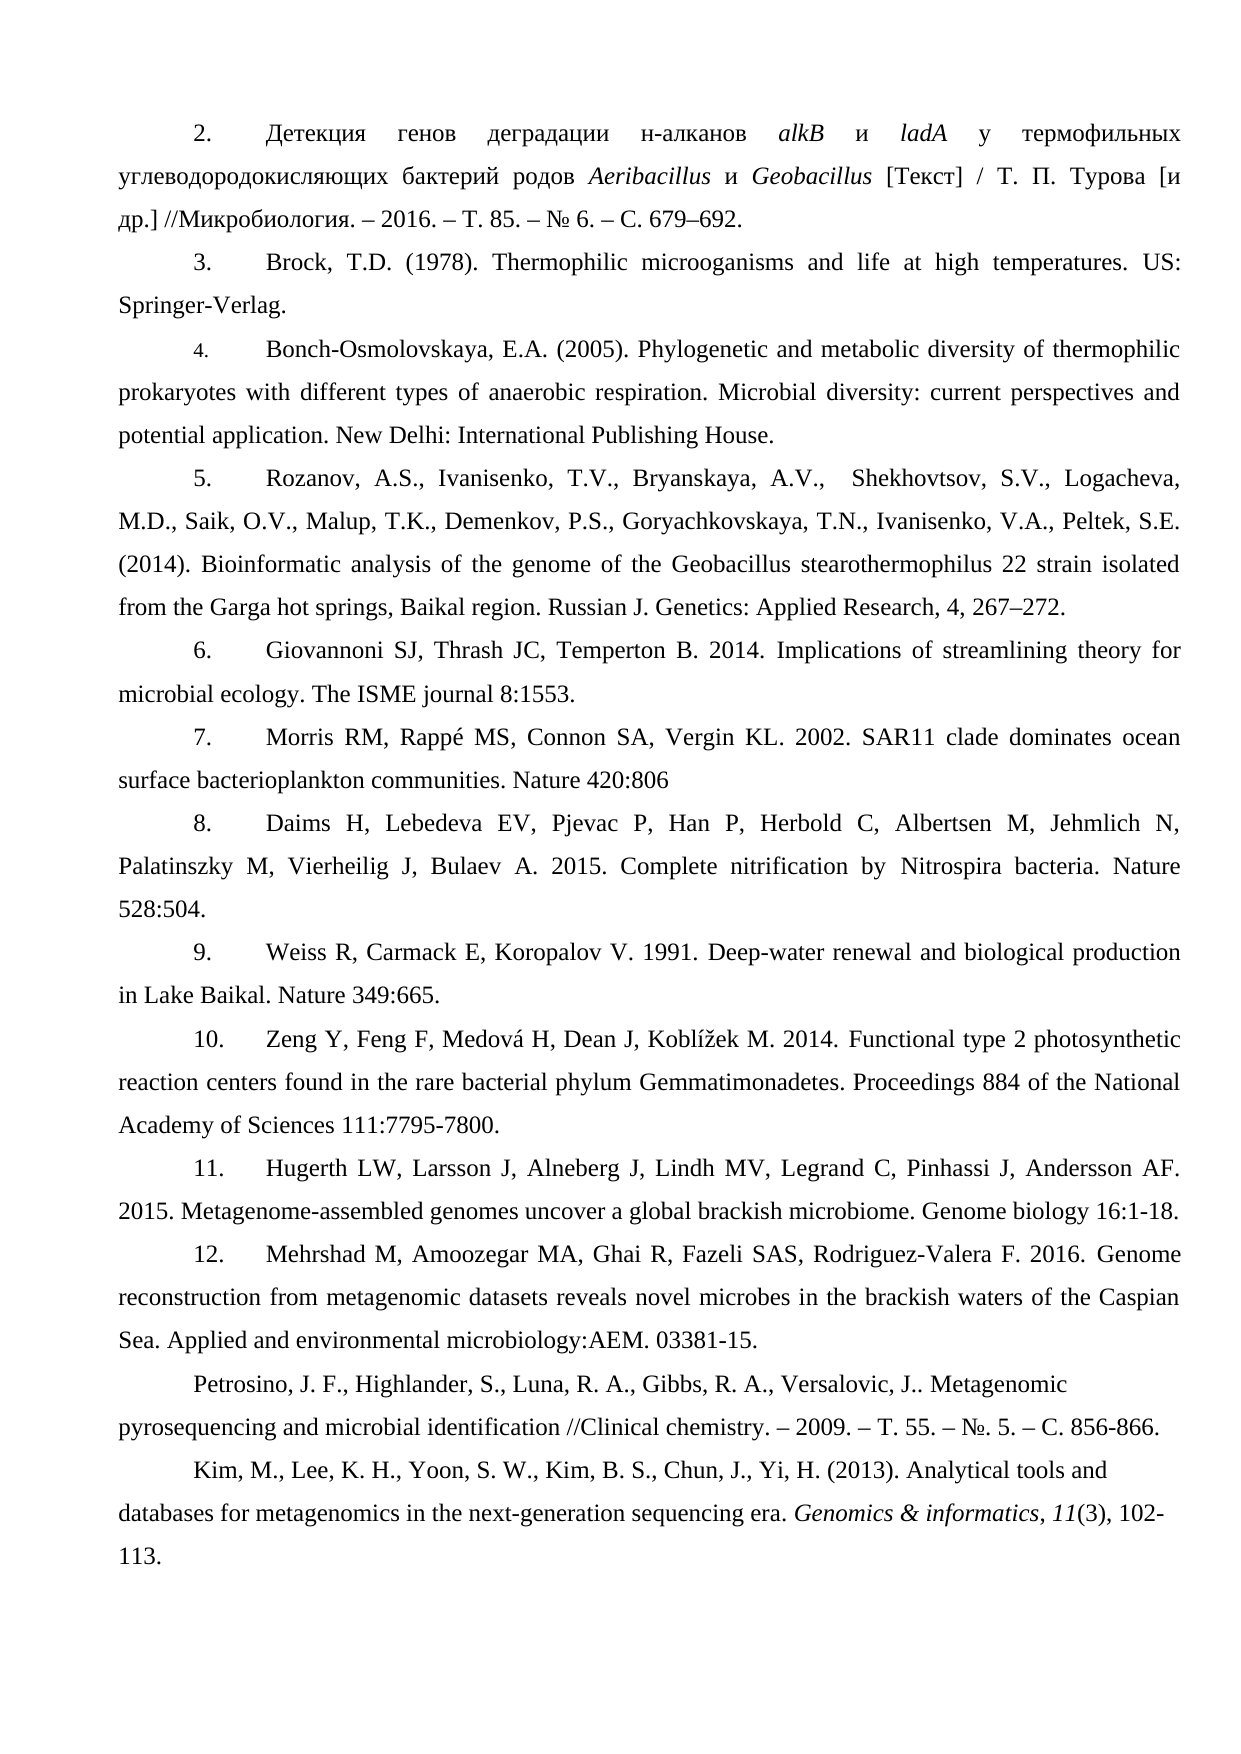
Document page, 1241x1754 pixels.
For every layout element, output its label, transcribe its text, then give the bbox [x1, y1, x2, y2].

list Zeng Y, Feng F, Medová H, Dean J, Koblížek M. 2014. Functional type 2 photosynthetic reaction centers found in the rare bacterial phylum Gemmatimonadetes. Proceedings 884 of the of Sciences 111:7795-7800. [118, 1024, 1181, 1139]
list Mehrshad M, Amoozegar MA, Ghai R, Fazeli SAS, Rodriguez-Valera F. 2016. Genome reconstruction from metagenomic datasets reveals novel microbes in the brackish waters of the . Applied and environmental microbiology:AEM. 03381-15. [118, 1239, 1181, 1354]
list Brock, T.D. (1978). Thermophilic microoganisms and life at high temperatures. US: Springer-Verlag. [118, 247, 1181, 319]
list Детекция генов деградации н-алканов alkB и ladA у термофильных углеводородокисляющих бактерий родов Aeribacillus и Geobacillus [Текст] / Т. П. Турова [и др.] //Микробиология. – 2016. – Т. 85. – № 6. – С. 679–692. [118, 118, 1181, 233]
list Weiss R, Carmack E, Koropalov V. 1991. Deep-water renewal and biological production in . Nature 349:665. [118, 937, 1181, 1009]
text Kim, M., Lee, K. H., Yoon, S. W., Kim, B. S., Chun, J., Yi, H. (2013). Analytical tools and databases for metagenomics in the next-generation sequencing era. Genomics & informatics, 11(3), 102-113. [118, 1455, 1181, 1570]
list Rozanov, A.S., Ivanisenko, T.V., Bryanskaya, A.V., Shekhovtsov, S.V., Logacheva, M.D., Saik, O.V., Malup, T.K., Demenkov, P.S., Goryachkovskaya, T.N., Ivanisenko, V.A., Peltek, S.E. (2014). Bioinformatic analysis of the genome of the Geobacillus stearothermophilus 22 strain isolated from the Garga , Baikal region. Russian J. Genetics: Applied Research, 4, 267–272. [118, 463, 1181, 621]
list Morris RM, Rappé MS, Connon SA, Vergin KL. 2002. SAR11 clade dominates ocean surface bacterioplankton communities. Nature 420:806 [118, 722, 1181, 794]
list Bonch-Osmolovskaya, E.A. (2005). Phylogenetic and metabolic diversity of thermophilic prokaryotes with different types of anaerobic respiration. Microbial diversity: current perspectives and potential application. : International Publishing House. [118, 334, 1181, 449]
list Giovannoni SJ, Thrash JC, Temperton B. 2014. Implications of streamlining theory for microbial ecology. The ISME journal 8:1553. [118, 636, 1181, 707]
text Petrosino, J. F., Highlander, S., Luna, R. A., Gibbs, R. A., Versalovic, J.. Metagenomic pyrosequencing and microbial identification //Clinical chemistry. – 2009. – Т. 55. – №. 5. – С. 856-866. [118, 1369, 1181, 1441]
list Hugerth LW, Larsson J, Alneberg J, Lindh MV, Legrand C, Pinhassi J, Andersson AF. 2015. Metagenome-assembled genomes uncover a global brackish microbiome. Genome biology 16:1-18. [118, 1153, 1181, 1225]
list Daims H, Lebedeva EV, Pjevac P, Han P, Herbold C, Albertsen M, Jehmlich N, Palatinszky M, Vierheilig J, Bulaev A. 2015. Complete nitrification by Nitrospira bacteria. Nature 528:504. [118, 808, 1181, 923]
